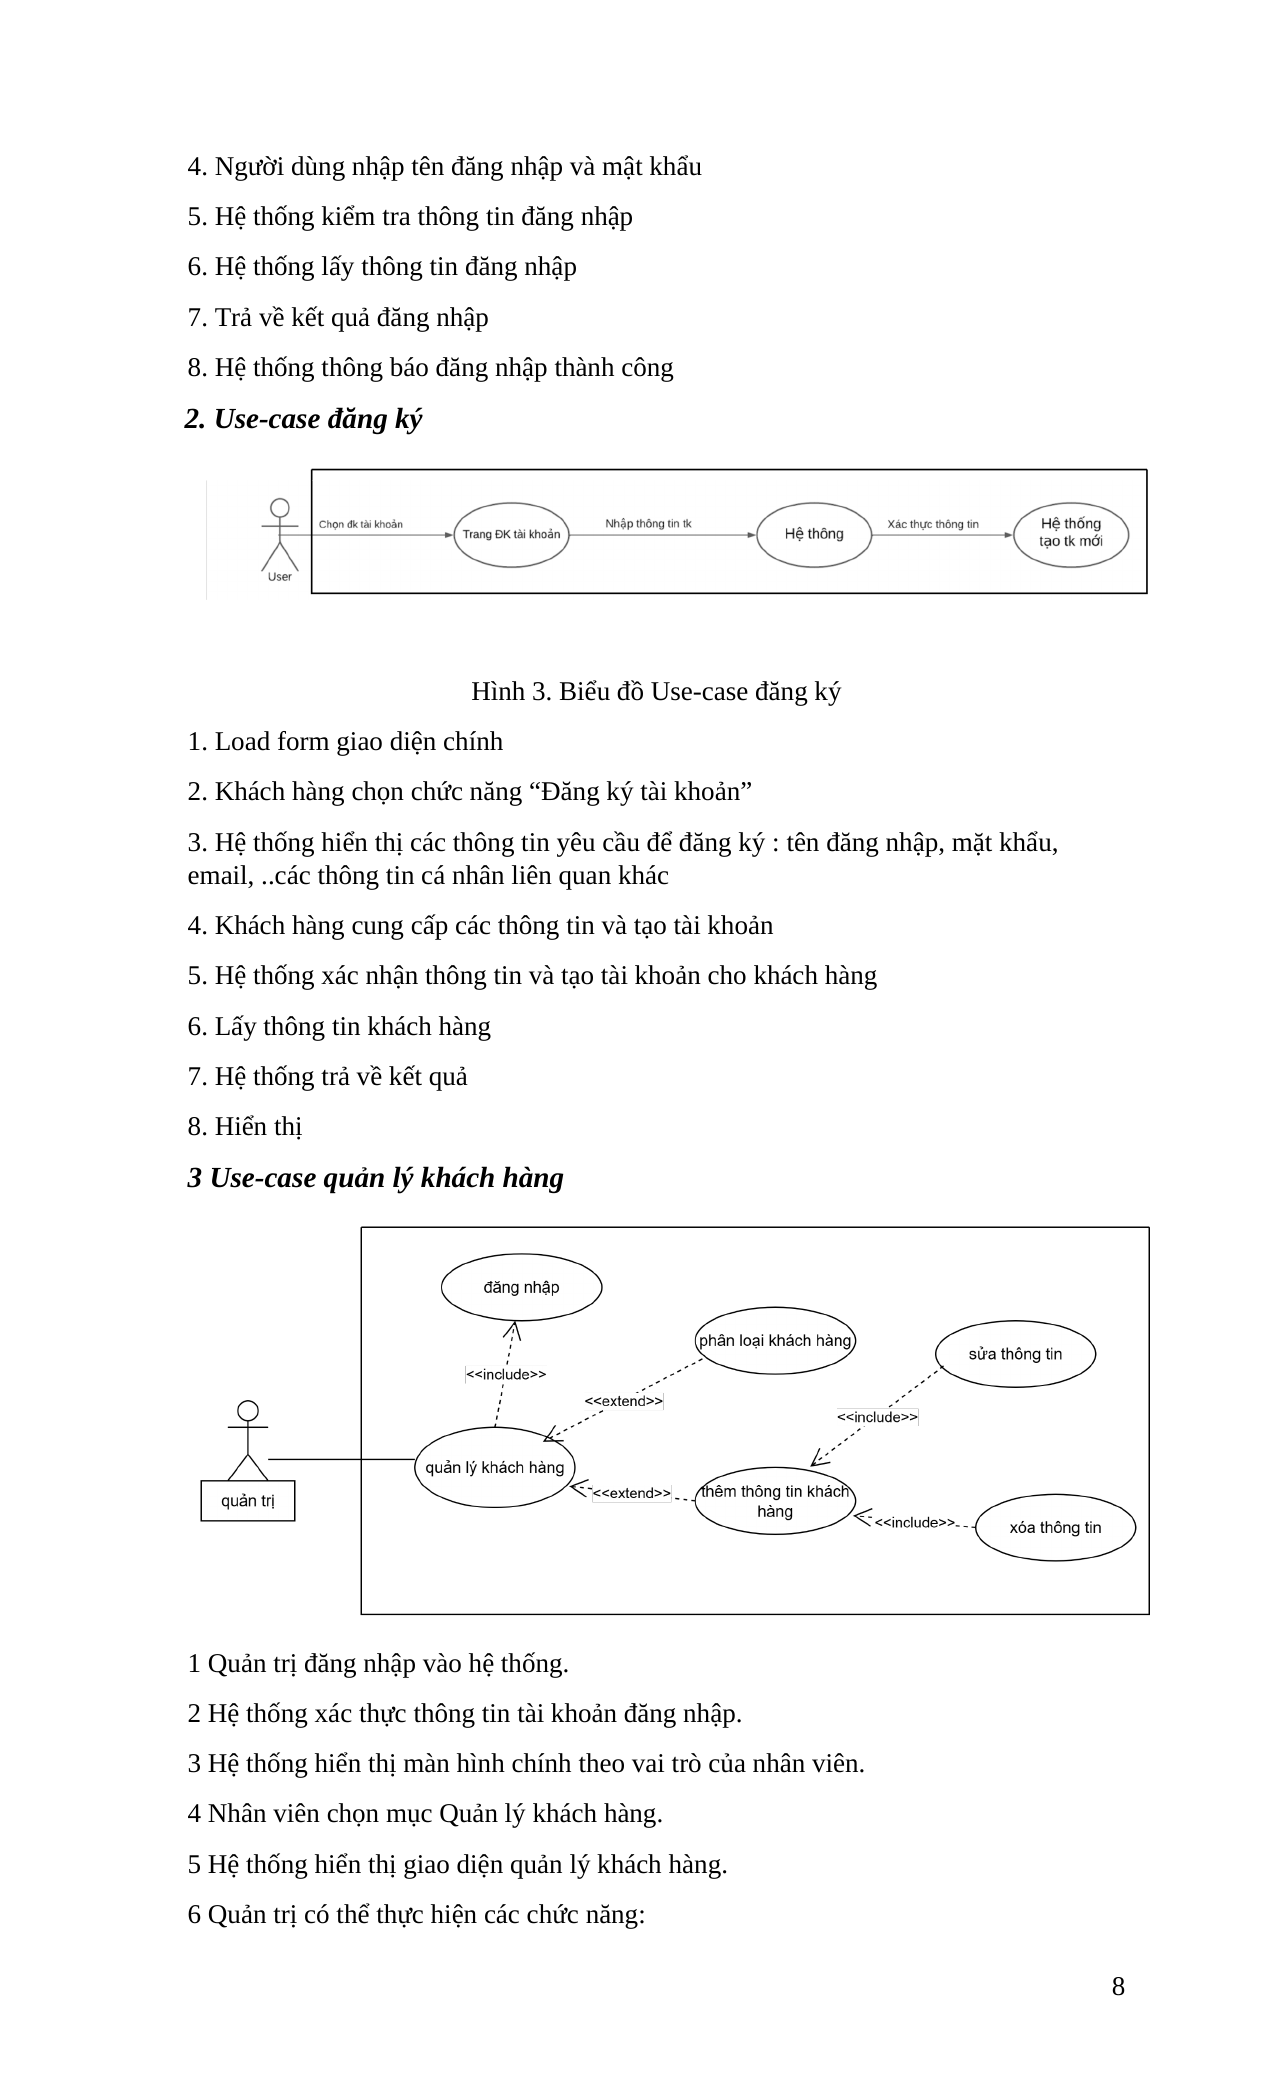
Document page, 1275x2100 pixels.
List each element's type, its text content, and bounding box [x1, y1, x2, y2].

text 2 Hệ thống xác thực thông tin tài khoản đăng nhập. [187, 1697, 1125, 1728]
text 6. Lấy thông tin khách hàng [187, 1010, 1125, 1041]
text 7. Trả về kết quả đăng nhập [187, 301, 1125, 332]
text 4 Nhân viên chọn mục Quản lý khách hàng. [187, 1797, 1125, 1829]
text 8. Hệ thống thông báo đăng nhập thành công [187, 351, 1125, 382]
text 3. Hệ thống hiển thị các thông tin yêu cầu để đăng ký : tên đăng nhập, mặt khẩu, email, ..các thông tin cá nhân liên quan khác [187, 826, 1125, 890]
text 8. Hiển thị [187, 1110, 1125, 1141]
text Hình 3. Biểu đồ Use-case đăng ký [187, 675, 1125, 706]
text 4. Người dùng nhập tên đăng nhập và mật khẩu [187, 150, 1125, 181]
text 2. Use-case đăng ký [150, 401, 1125, 434]
text 7. Hệ thống trả về kết quả [187, 1060, 1125, 1091]
text 6. Hệ thống lấy thông tin đăng nhập [187, 250, 1125, 282]
text 1 Quản trị đăng nhập vào hệ thống. [187, 1647, 1125, 1678]
text 5. Hệ thống kiểm tra thông tin đăng nhập [187, 200, 1125, 231]
text 3 Use-case quản lý khách hàng [187, 1160, 1125, 1194]
text 3 Hệ thống hiển thị màn hình chính theo vai trò của nhân viên. [187, 1747, 1125, 1778]
text 1. Load form giao diện chính [187, 725, 1125, 756]
picture [187, 1213, 1163, 1628]
text 5. Hệ thống xác nhận thông tin và tạo tài khoản cho khách hàng [187, 959, 1125, 991]
text 5 Hệ thống hiển thị giao diện quản lý khách hàng. [187, 1848, 1125, 1879]
text 4. Khách hàng cung cấp các thông tin và tạo tài khoản [187, 909, 1125, 941]
picture [187, 453, 1163, 656]
text 6 Quản trị có thể thực hiện các chức năng: [187, 1898, 1125, 1929]
text 2. Khách hàng chọn chức năng “Đăng ký tài khoản” [187, 775, 1125, 807]
